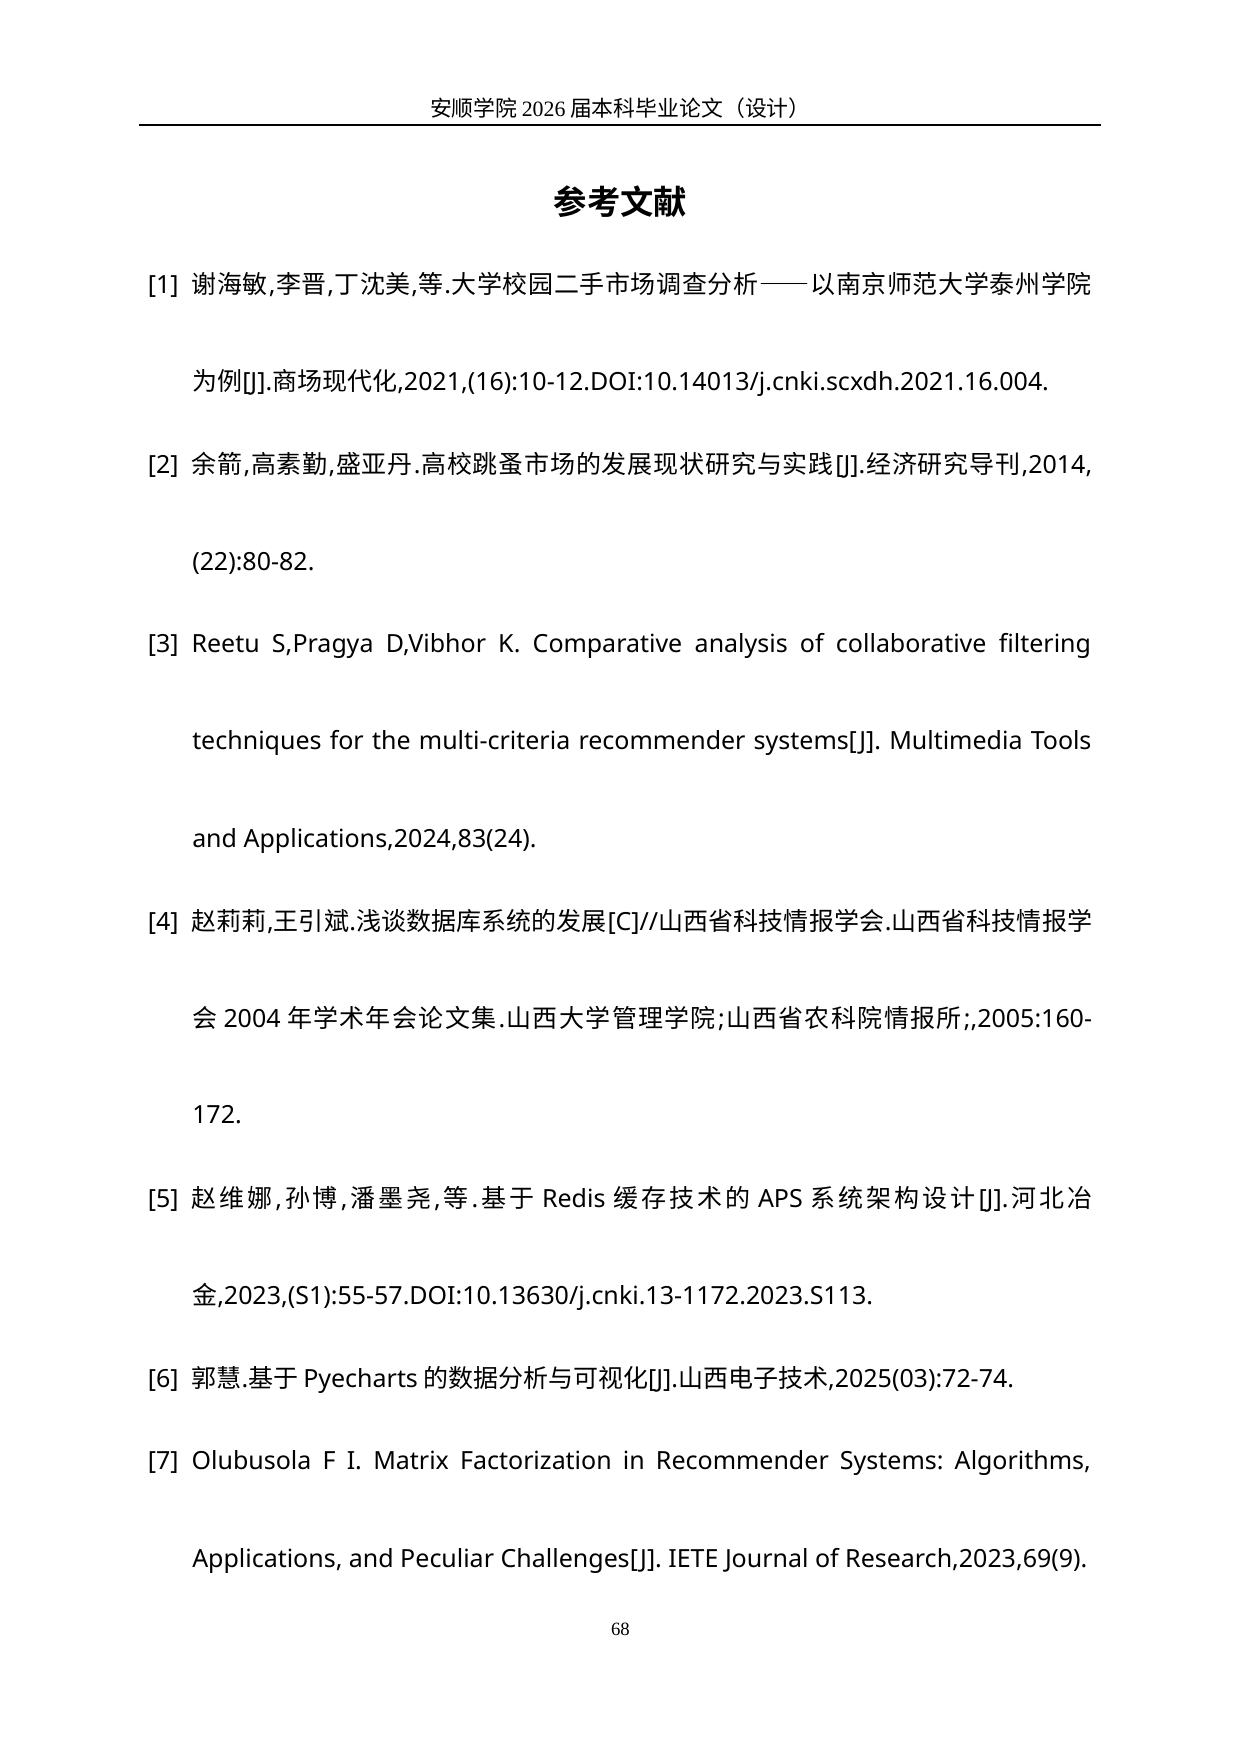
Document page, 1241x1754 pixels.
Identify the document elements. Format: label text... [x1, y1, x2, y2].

list 郭慧.基于Pyecharts的数据分析与可视化[J].山西电子技术,2025(03):72-74. [148, 1344, 1092, 1409]
subtitle 参考文献 [148, 168, 1092, 233]
list Olubusola F I. Matrix Factorization in Recommender Systems: Algorithms, Applications, and Peculiar Challenges[J]. IETE Journal of Research,2023,69(9). [148, 1427, 1092, 1590]
list 赵莉莉,王引斌.浅谈数据库系统的发展[C]//山西省科技情报学会.山西省科技情报学会2004年学术年会论文集.山西大学管理学院;山西省农科院情报所;,2005:160-172. [148, 887, 1092, 1147]
list 谢海敏,李晋,丁沈美,等.大学校园二手市场调查分析——以南京师范大学泰州学院为例[J].商场现代化,2021,(16):10-12.DOI:10.14013/j.cnki.scxdh.2021.16.004. [148, 250, 1092, 412]
list 余箭,高素勤,盛亚丹.高校跳蚤市场的发展现状研究与实践[J].经济研究导刊,2014,(22):80-82. [148, 430, 1092, 593]
list 赵维娜,孙博,潘墨尧,等.基于Redis缓存技术的APS系统架构设计[J].河北冶金,2023,(S1):55-57.DOI:10.13630/j.cnki.13-1172.2023.S113. [148, 1164, 1092, 1326]
list Reetu S,Pragya D,Vibhor K. Comparative analysis of collaborative filtering techniques for the multi-criteria recommender systems[J]. Multimedia Tools and Applications,2024,83(24). [148, 610, 1092, 870]
